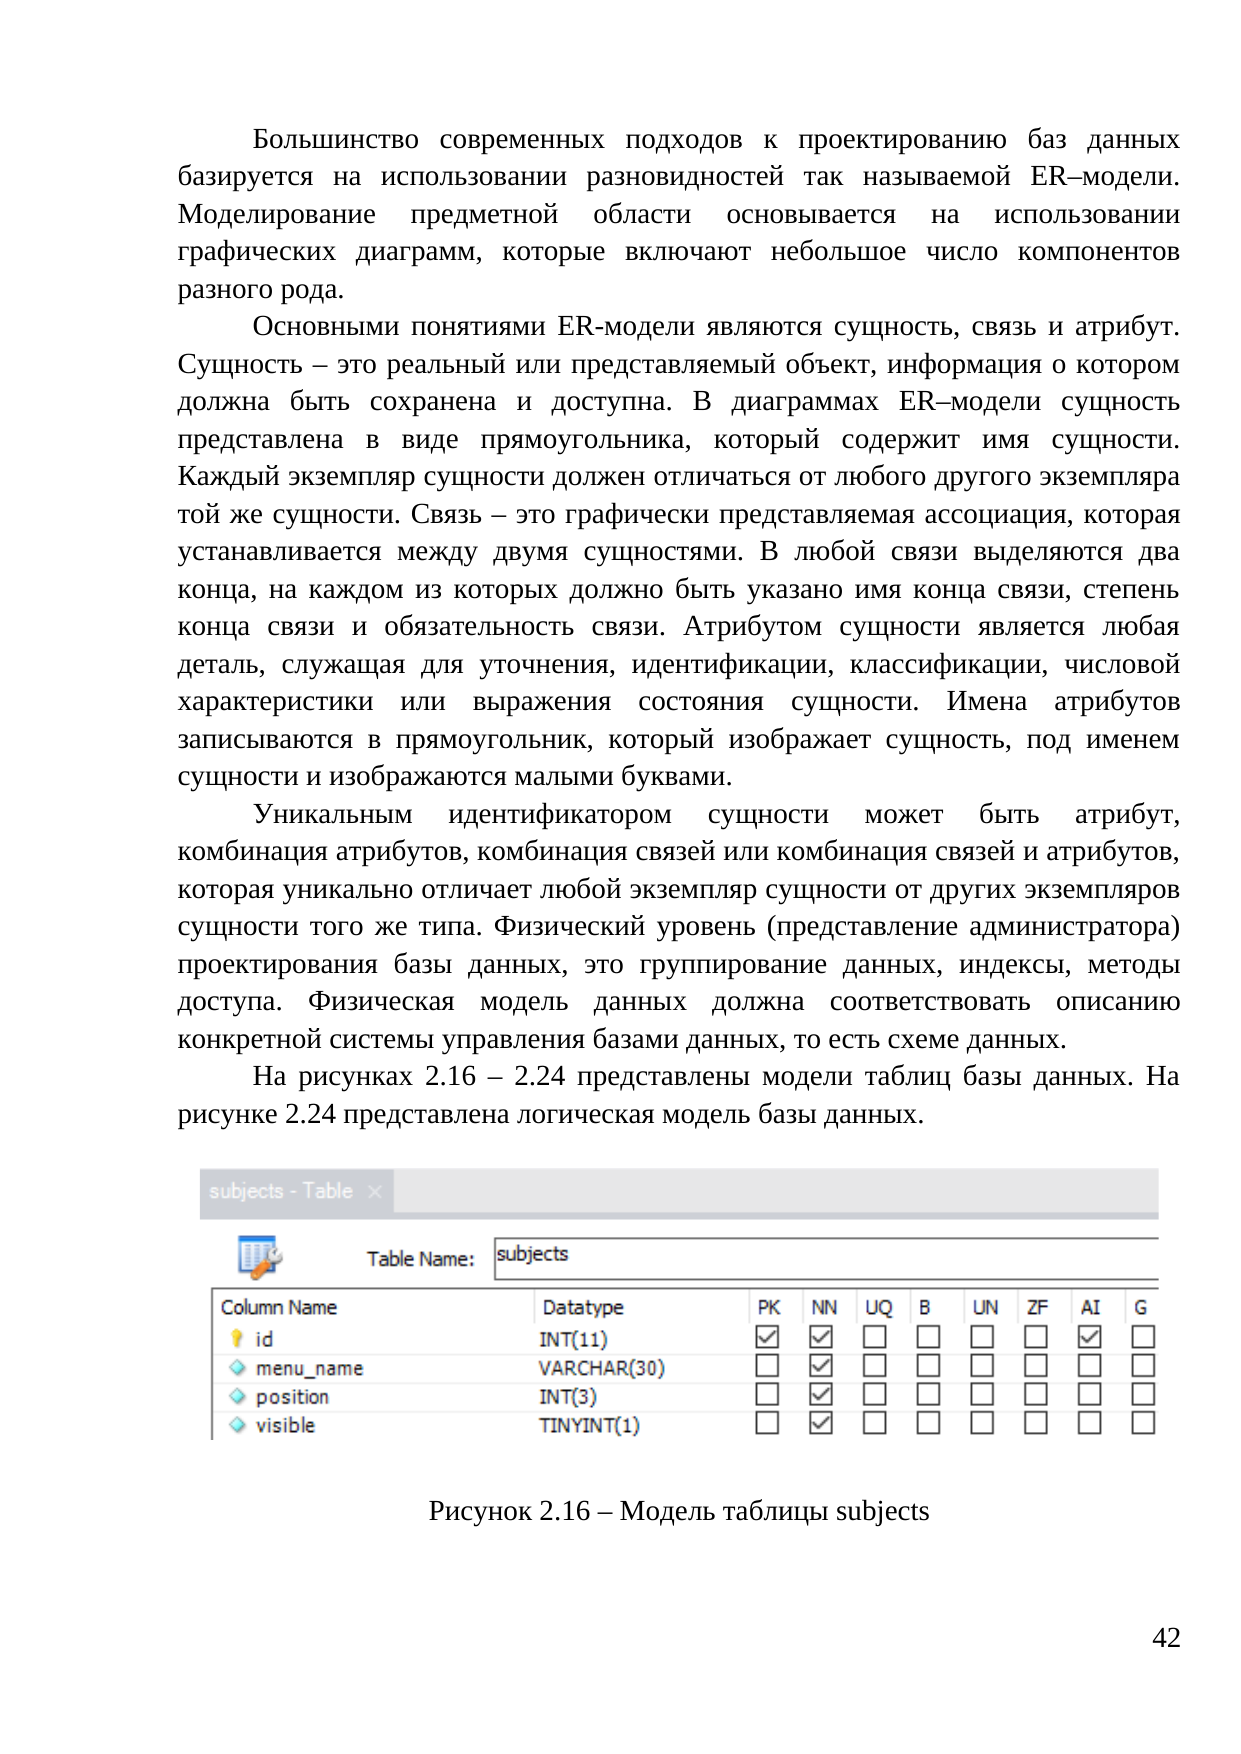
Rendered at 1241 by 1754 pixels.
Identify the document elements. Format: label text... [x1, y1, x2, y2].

picture [199, 1168, 1159, 1440]
text Большинство современных подходов к проектированию баз данных базируется на использовании разновидностей так называемой ER–модели. Моделирование предметной области основывается на использовании графических диаграмм, которые включают небольшое число компонентов разного рода. [177, 118, 1181, 306]
text Рисунок 2.16 – Модель таблицы subjects [177, 1491, 1181, 1528]
text Уникальным идентификатором сущности может быть атрибут, комбинация атрибутов, комбинация связей или комбинация связей и атрибутов, которая уникально отличает любой экземпляр сущности от других экземпляров сущности того же типа. Физический уровень (представление администратора) проектирования базы данных, это группирование данных, индексы, методы доступа. Физическая модель данных должна соответствовать описанию конкретной системы управления базами данных, то есть схеме данных. [177, 793, 1181, 1056]
text Основными понятиями ER-модели являются сущность, связь и атрибут. Сущность – это реальный или представляемый объект, информация о котором должна быть сохранена и доступна. В диаграммах ER–модели сущность представлена в виде прямоугольника, который содержит имя сущности. Каждый экземпляр сущности должен отличаться от любого другого экземпляра той же сущности. Связь – это графически представляемая ассоциация, которая устанавливается между двумя сущностями. В любой связи выделяются два конца, на каждом из которых должно быть указано имя конца связи, степень конца связи и обязательность связи. Атрибутом сущности является любая деталь, служащая для уточнения, идентификации, классификации, числовой характеристики или выражения состояния сущности. Имена атрибутов записываются в прямоугольник, который изображает сущность, под именем сущности и изображаются малыми буквами. [177, 306, 1181, 793]
text На рисунках 2.16 – 2.24 представлены модели таблиц базы данных. На рисунке 2.24 представлена логическая модель базы данных. [177, 1056, 1181, 1131]
